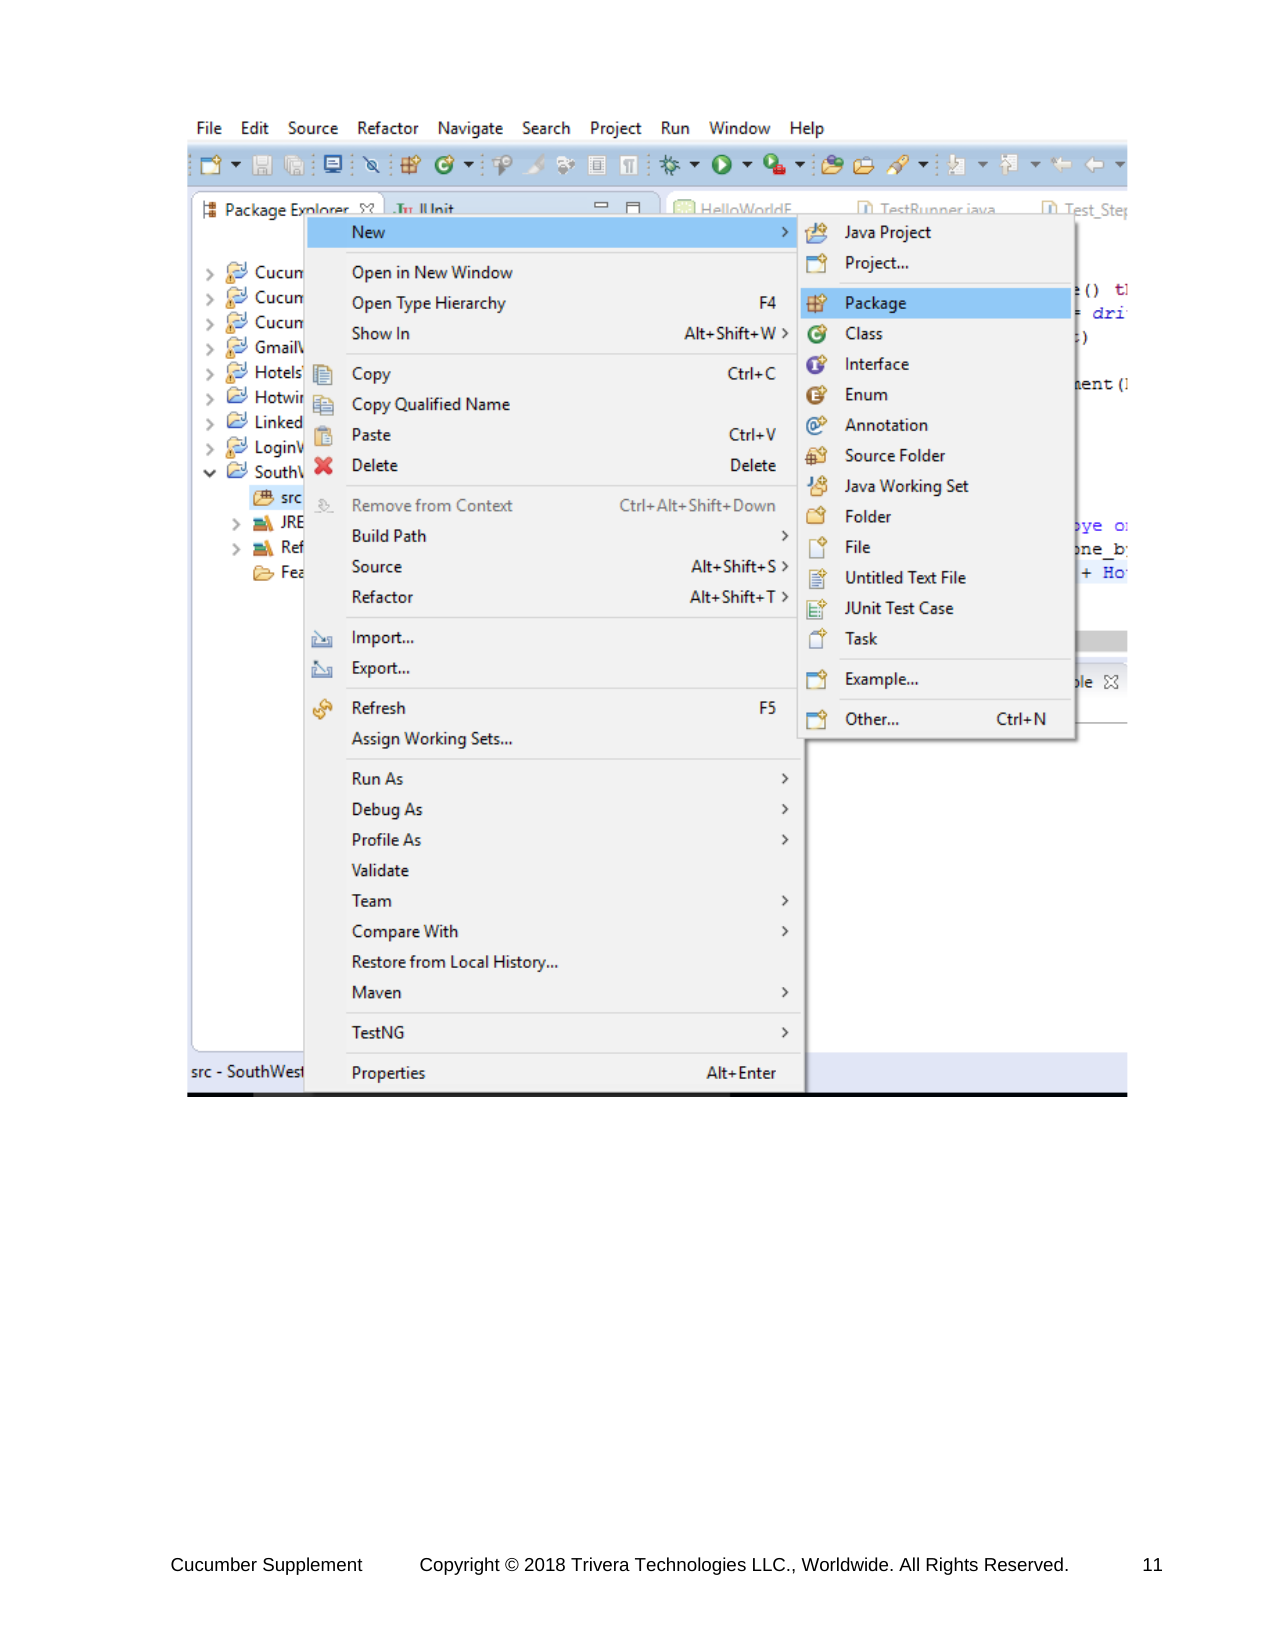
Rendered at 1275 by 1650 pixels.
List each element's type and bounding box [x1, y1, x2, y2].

picture [187, 112, 1128, 1097]
